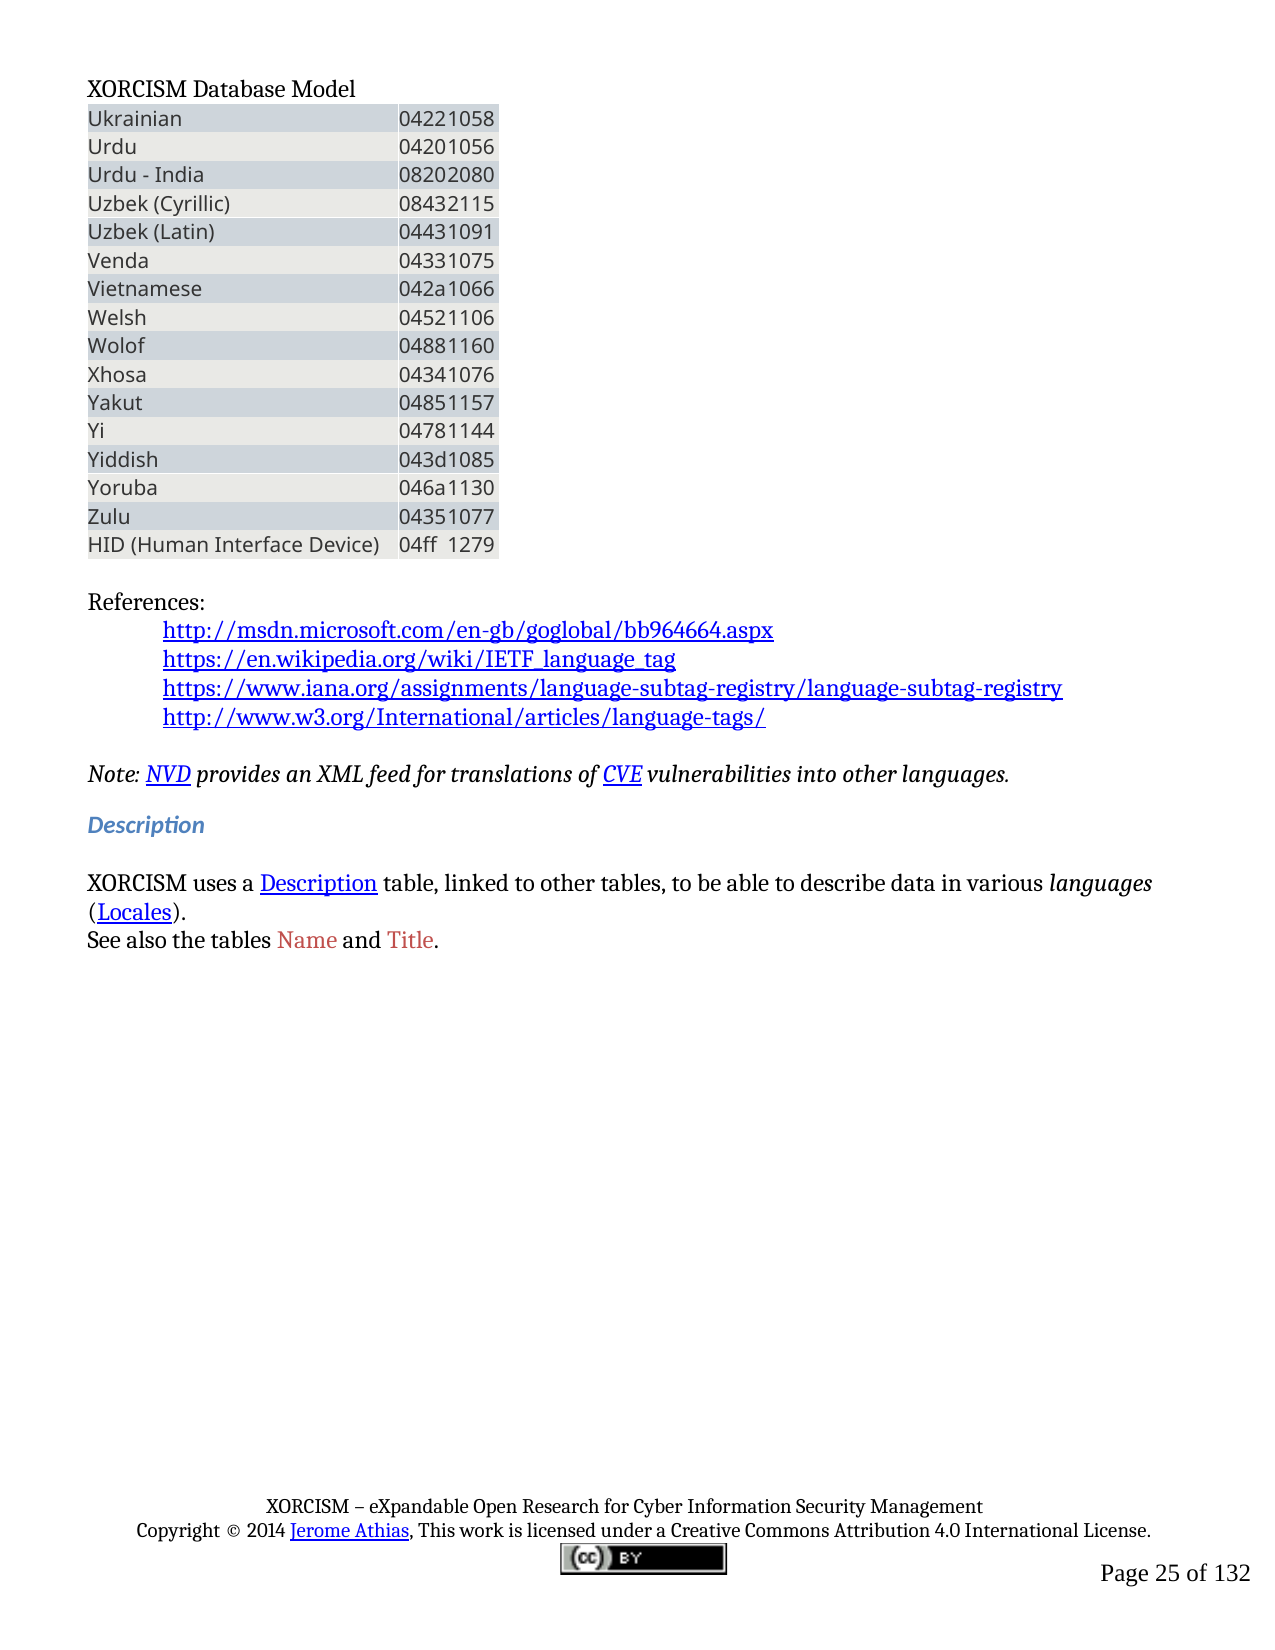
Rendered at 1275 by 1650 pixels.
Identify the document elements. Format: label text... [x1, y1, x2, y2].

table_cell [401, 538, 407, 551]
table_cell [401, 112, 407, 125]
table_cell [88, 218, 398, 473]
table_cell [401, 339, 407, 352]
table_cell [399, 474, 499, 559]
text http://msdn.microsoft.com/en-gb/goglobal/bb964664.aspx [87, 616, 1200, 645]
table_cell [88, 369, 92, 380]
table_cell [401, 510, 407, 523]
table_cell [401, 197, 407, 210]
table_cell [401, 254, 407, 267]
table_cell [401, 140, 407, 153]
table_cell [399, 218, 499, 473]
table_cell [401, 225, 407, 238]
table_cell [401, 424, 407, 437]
text References: [87, 587, 1200, 616]
text https://en.wikipedia.org/wiki/IETF_language_tag [87, 645, 1200, 674]
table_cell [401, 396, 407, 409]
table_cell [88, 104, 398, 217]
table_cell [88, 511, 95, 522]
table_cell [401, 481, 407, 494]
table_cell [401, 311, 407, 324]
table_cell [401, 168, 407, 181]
text http://www.w3.org/International/articles/language-tags/ [87, 702, 1200, 731]
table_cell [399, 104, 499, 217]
text See also the tables Name and Title. [87, 926, 1200, 955]
text Note: NVD provides an XML feed for translations of CVE vulnerabilities into other languages. [87, 760, 1200, 789]
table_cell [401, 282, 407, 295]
text XORCISM uses a Description table, linked to other tables, to be able to describe data in various languages (Locales). [87, 869, 1200, 926]
text https://www.iana.org/assignments/language-subtag-registry/language-subtag-registry [87, 674, 1200, 702]
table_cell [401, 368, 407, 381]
picture [560, 1543, 728, 1575]
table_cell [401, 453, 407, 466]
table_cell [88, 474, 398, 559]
subtitle Description [87, 809, 1200, 840]
